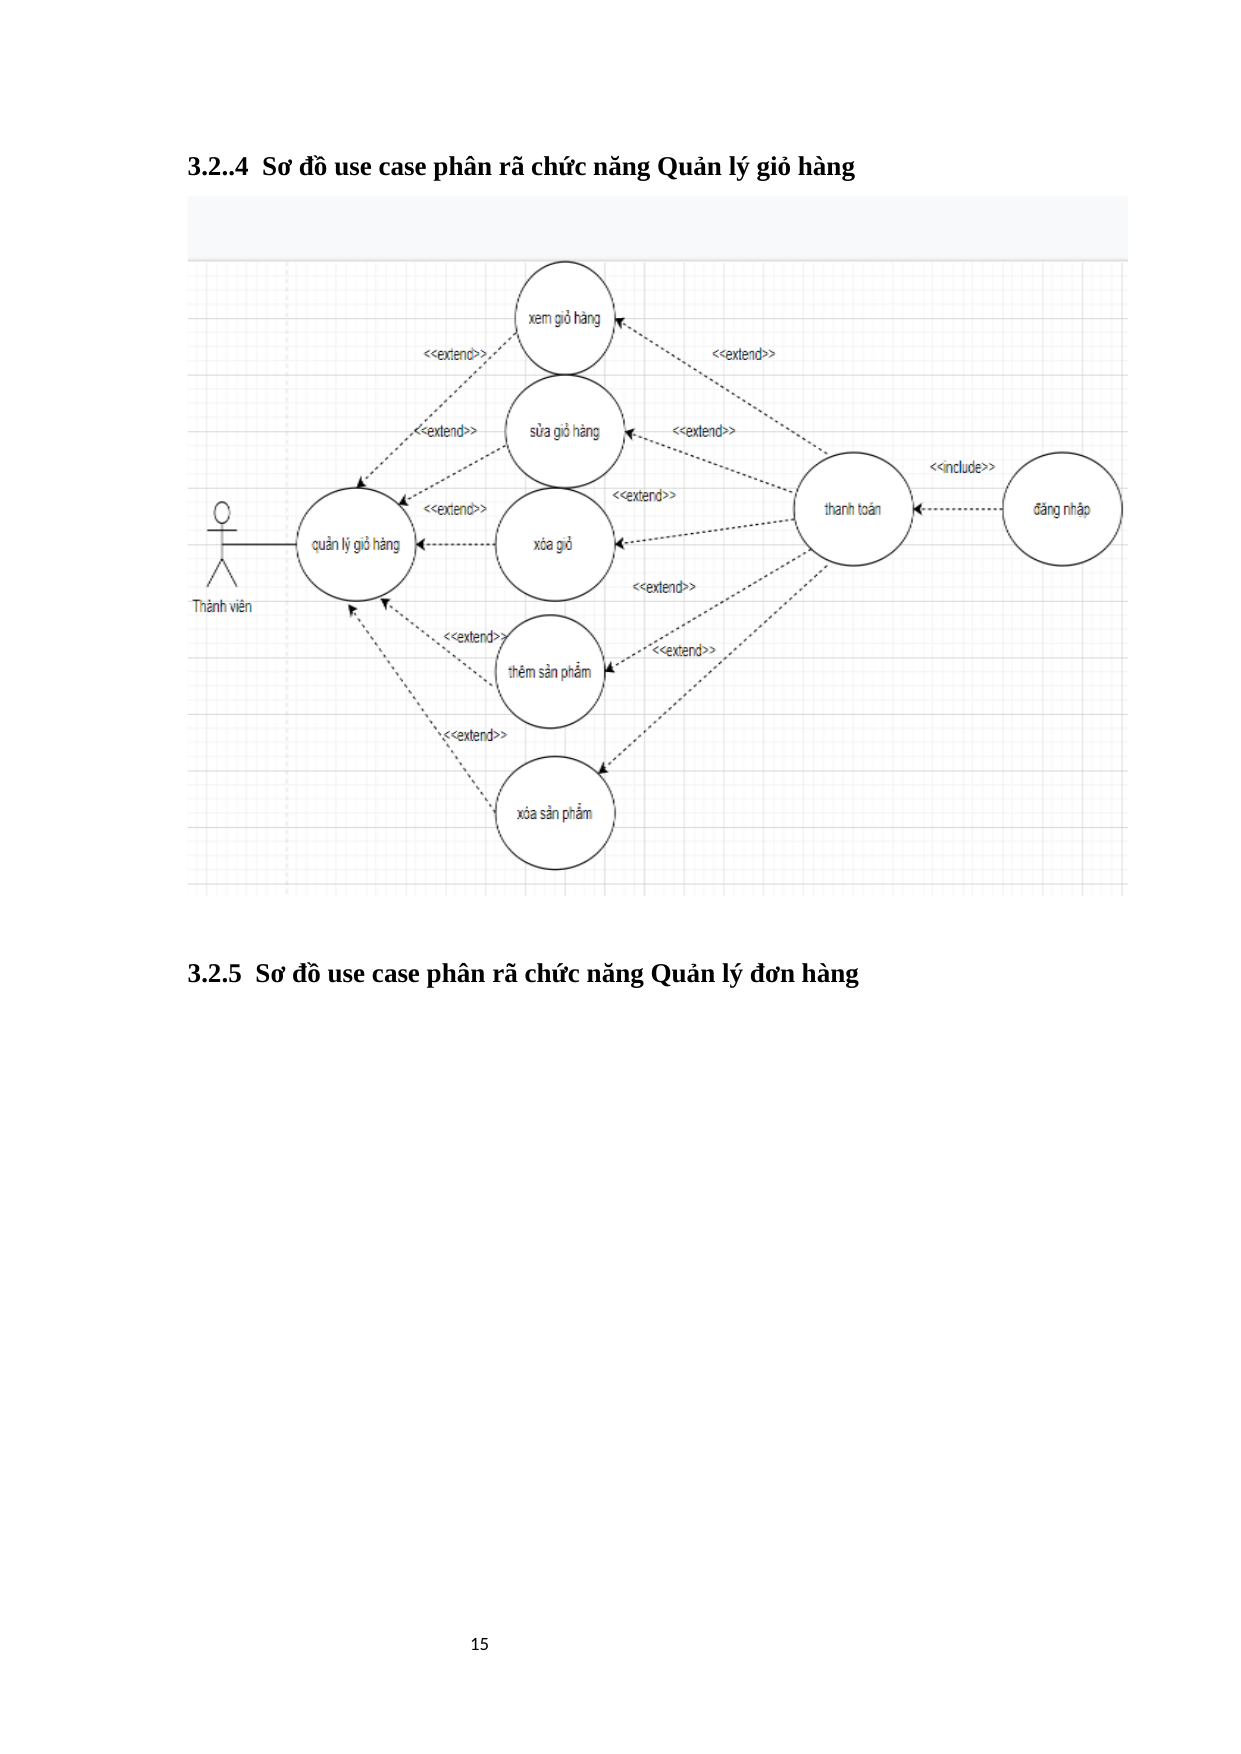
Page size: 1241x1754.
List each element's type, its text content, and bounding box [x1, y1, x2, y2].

text 3.2.5 Sơ đồ use case phân rã chức năng Quản lý đơn hàng [187, 957, 1053, 988]
picture [187, 196, 1129, 896]
text 3.2..4 Sơ đồ use case phân rã chức năng Quản lý giỏ hàng [187, 150, 1053, 181]
